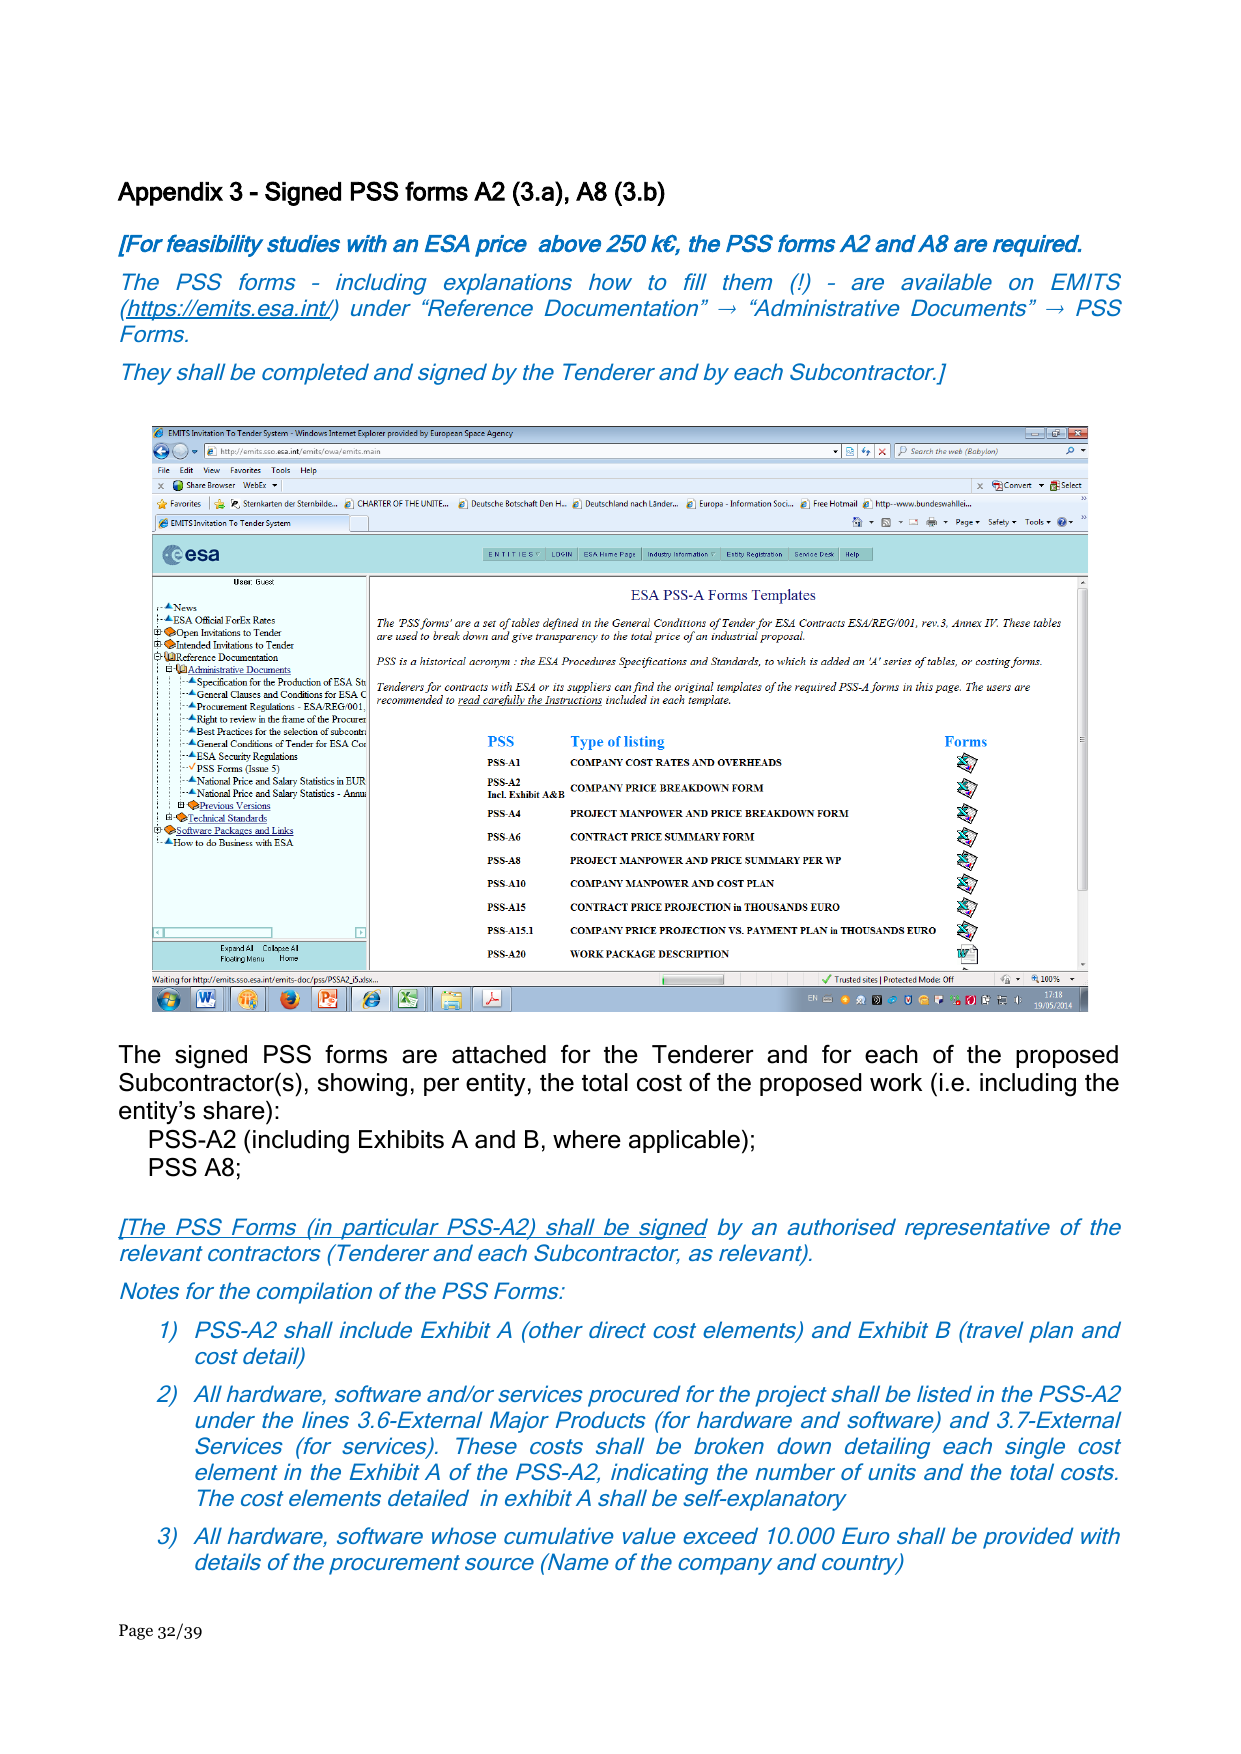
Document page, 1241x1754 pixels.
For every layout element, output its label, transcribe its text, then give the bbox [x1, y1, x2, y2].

list PSS-A2 shall include Exhibit A (other direct cost elements) and Exhibit B (travel plan and cost detail) [156, 1317, 1122, 1369]
text Appendix 3 - Signed PSS forms A2 (3.a), A8 (3.b) [118, 177, 1122, 206]
text The signed PSS forms are attached for the Tenderer and for each of the proposed Subcontractor(s), showing, per entity, the total cost of the proposed work (i.e. including the entity’s share): [118, 1040, 1122, 1125]
text [The PSS Forms (in particular PSS-A2) shall be signed by an authorised representative of the relevant contractors (Tenderer and each Subcontractor, as relevant). [118, 1214, 1122, 1266]
text They shall be completed and signed by the Tenderer and by each Subcontractor.] [118, 359, 1122, 385]
text [For feasibility studies with an ESA price above 250 k€, the PSS forms A2 and A8 are required. [118, 231, 1122, 256]
list All hardware, software and/or services procured for the project shall be listed in the PSS-A2 under the lines 3.6-External Major Products (for hardware and software) and 3.7-External Services (for services). These costs shall be broken down detailing each single cost element in the Exhibit A of the PSS-A2, indicating the number of units and the total costs. The cost elements detailed in exhibit A shall be self-explanatory [156, 1381, 1122, 1511]
text PSS-A2 (including Exhibits A and B, where applicable); [148, 1125, 1122, 1153]
list All hardware, software whose cumulative value exceed 10.000 Euro shall be provided with details of the procurement source (Name of the company and country) [156, 1523, 1122, 1575]
text Notes for the compilation of the PSS Forms: [118, 1278, 1122, 1304]
picture [152, 426, 1089, 1012]
text The PSS forms – including explanations how to fill them (!) – are available on EMITS (https://emits.esa.int/) under “Reference Documentation” “Administrative Documents” PSS Forms. [118, 269, 1122, 347]
text PSS A8; [148, 1153, 1122, 1182]
